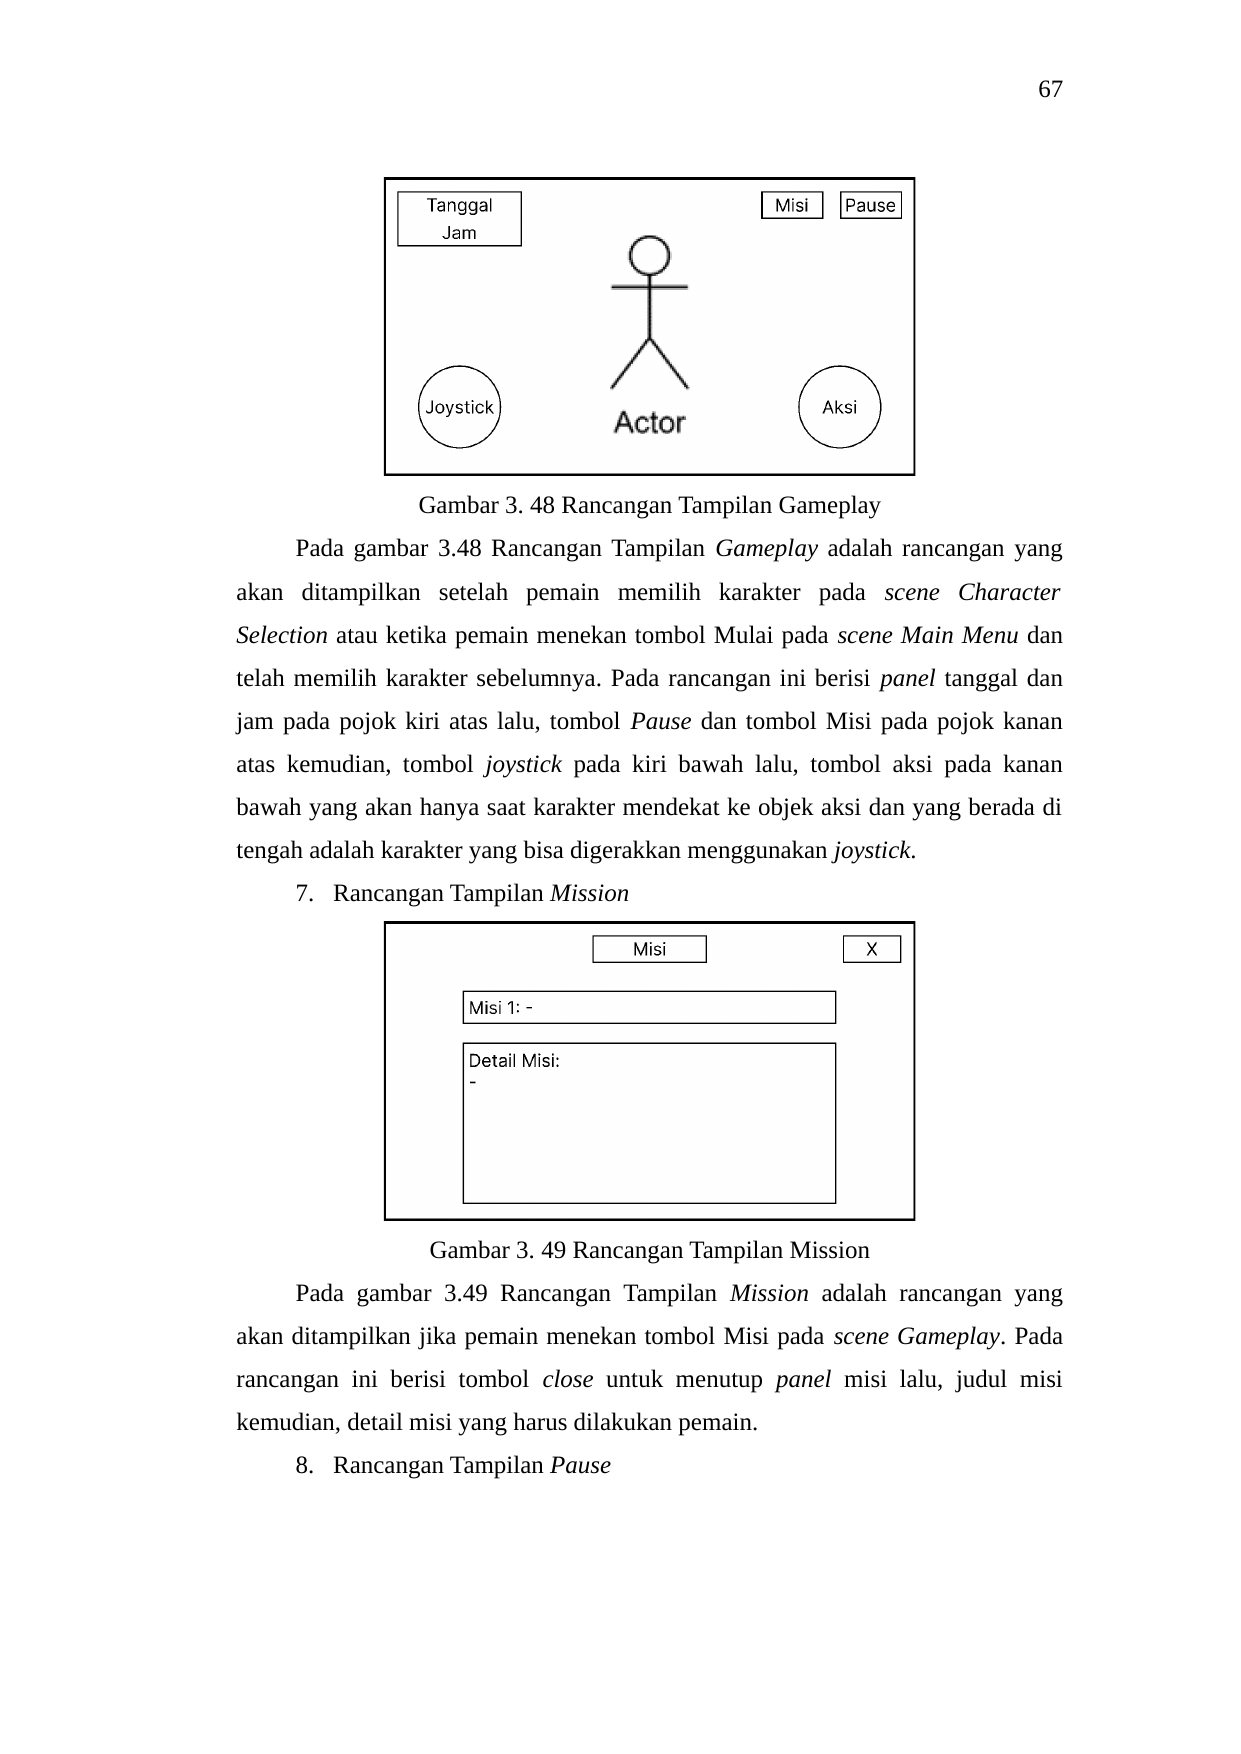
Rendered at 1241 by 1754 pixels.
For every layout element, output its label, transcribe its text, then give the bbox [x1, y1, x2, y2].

text Gambar 3. 49 Rancangan Tampilan Mission [236, 1235, 1063, 1264]
text Pada gambar 3.48 Rancangan Tampilan Gameplay adalah rancangan yang akan ditampilkan setelah pemain memilih karakter pada scene Character Selection atau ketika pemain menekan tombol Mulai pada scene Main Menu dan telah memilih karakter sebelumnya. Pada rancangan ini berisi panel tanggal dan jam pada pojok kiri atas lalu, tombol Pause dan tombol Misi pada pojok kanan atas kemudian, tombol joystick pada kiri bawah lalu, tombol aksi pada kanan bawah yang akan hanya saat karakter mendekat ke objek aksi dan yang berada di tengah adalah karakter yang bisa digerakkan menggunakan joystick. [236, 533, 1063, 864]
list Rancangan Tampilan Mission [295, 878, 1063, 907]
text Pada gambar 3.49 Rancangan Tampilan Mission adalah rancangan yang akan ditampilkan jika pemain menekan tombol Misi pada scene Gameplay. Pada rancangan ini berisi tombol close untuk menutup panel misi lalu, judul misi kemudian, detail misi yang harus dilakukan pemain. [236, 1278, 1063, 1436]
picture [383, 921, 916, 1221]
list Rancangan Tampilan Pause [295, 1451, 1063, 1479]
text Gambar 3. 48 Rancangan Tampilan Gameplay [236, 490, 1063, 519]
picture [383, 177, 916, 476]
